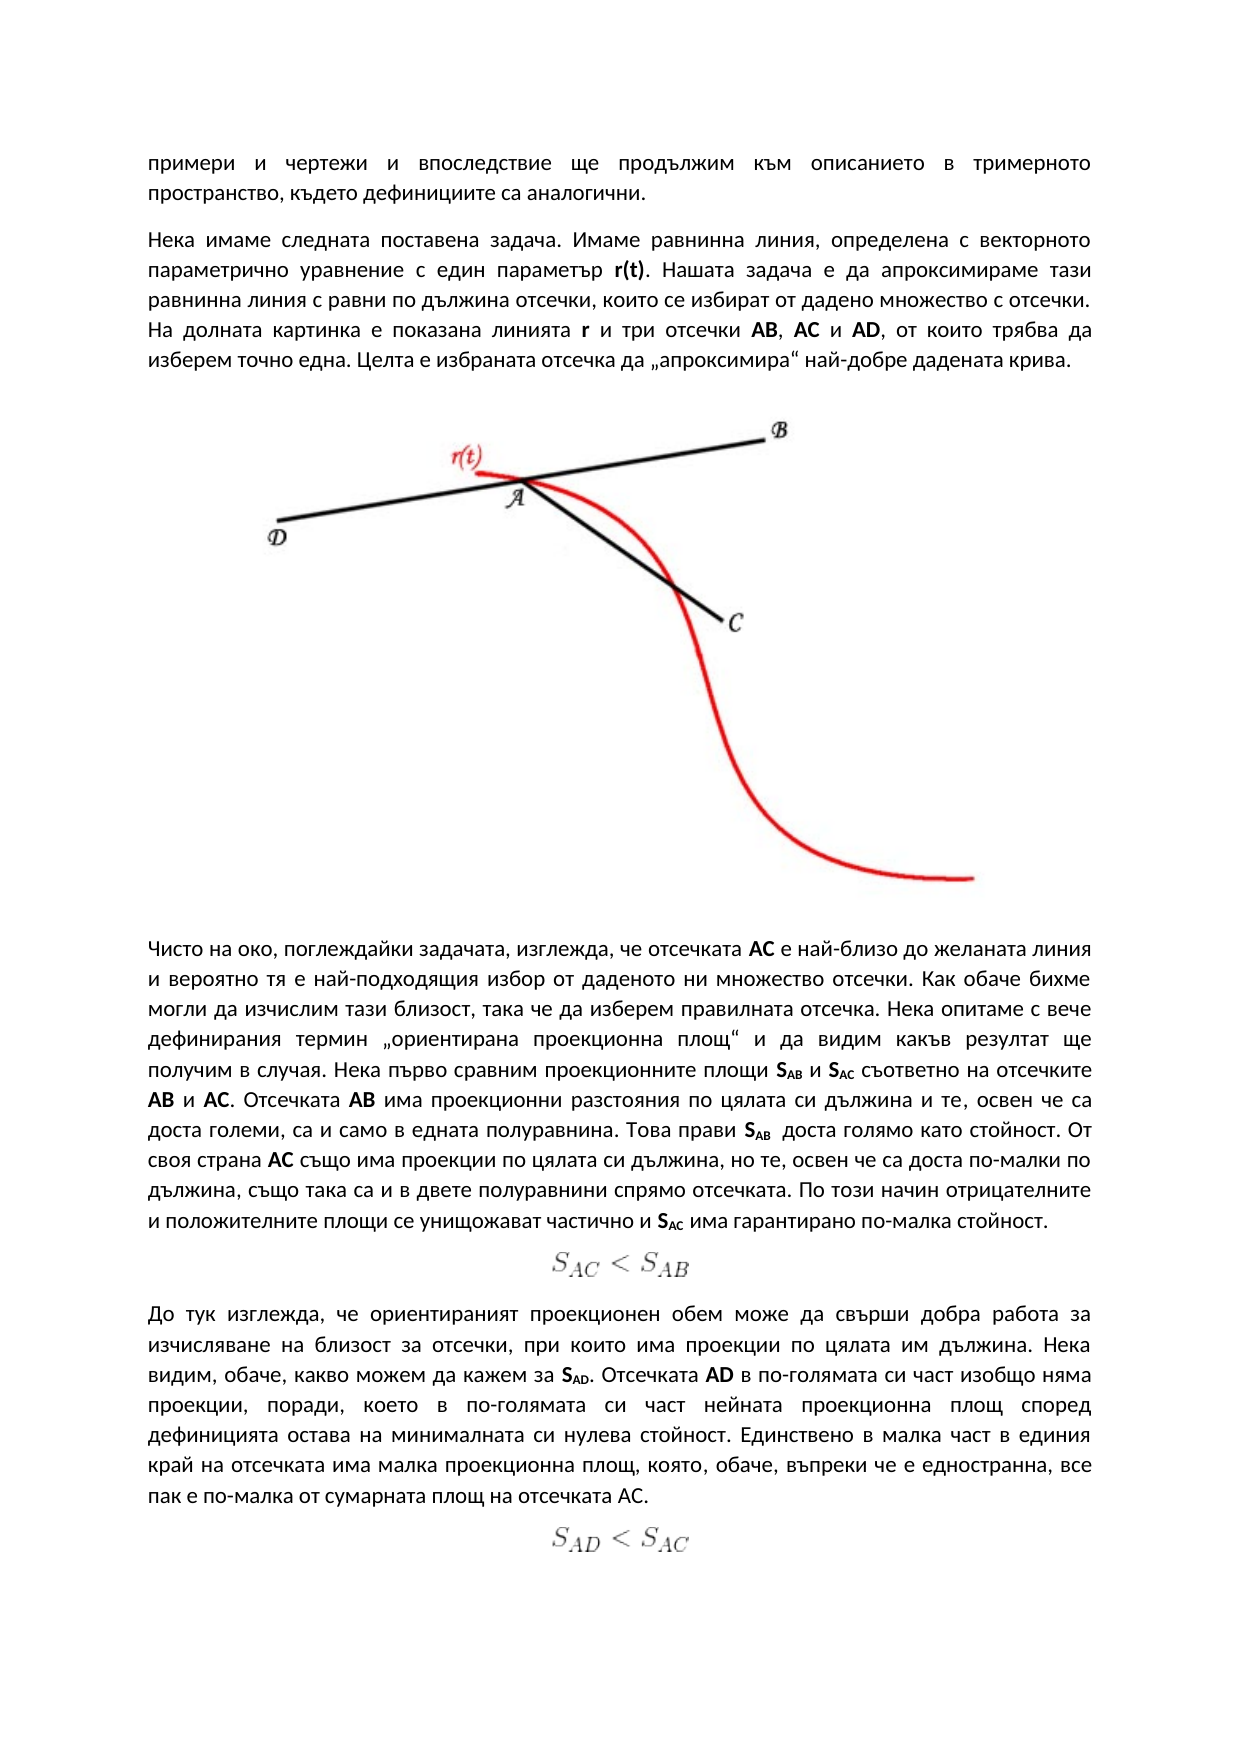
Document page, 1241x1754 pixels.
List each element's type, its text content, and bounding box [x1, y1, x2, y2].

text Нека имаме следната поставена задача. Имаме равнинна линия, определена с векторното параметрично уравнение с един параметър r(t). Нашата задача е да апроксимираме тази равнинна линия с равни по дължина отсечки, които се избират от дадено множество с отсечки. На долната картинка е показана линията r и три отсечки AB, AC и AD, от които трябва да изберем точно една. Целта е избраната отсечка да „апроксимира“ най-добре дадената крива. [148, 225, 1093, 373]
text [148, 148, 1093, 206]
picture [225, 392, 1016, 915]
picture [551, 1252, 689, 1277]
picture [551, 1527, 689, 1552]
text Чисто на око, поглеждайки задачата, изглежда, че отсечката AC е най-близо до желаната линия и вероятно тя е най-подходящия избор от даденото ни множество отсечки. Как обаче бихме могли да изчислим тази близост, така че да изберем правилната отсечка. Нека опитаме с вече дефинирания термин „ориентирана проекционна площ“ и да видим какъв резултат ще получим в случая. Нека първо сравним проекционните площи SAB и SAC съответно на отсечките AB и AC. Отсечката AB има проекционни разстояния по цялата си дължина и те, освен че са доста големи, са и само в едната полуравнина. Това прави SAB доста голямо като стойност. От своя страна AC също има проекции по цялата си дължина, но те, освен че са доста по-малки по дължина, също така са и в двете полуравнини спрямо отсечката. По този начин отрицателните и положителните площи се унищожават частично и SAC има гарантирано по-малка стойност. [148, 934, 1093, 1234]
text До тук изглежда, че ориентираният проекционен обем може да свърши добра работа за изчисляване на близост за отсечки, при които има проекции по цялата им дължина. Нека видим, обаче, какво можем да кажем за SAD. Отсечката AD в по-голямата си част изобщо няма проекции, поради, което в по-голямата си част нейната проекционна площ според дефиницията остава на минималната си нулева стойност. Единствено в малка част в единия край на отсечката има малка проекционна площ, която, обаче, въпреки че е едностранна, все пак е по-малка от сумарната площ на отсечката AC. [148, 1299, 1093, 1509]
